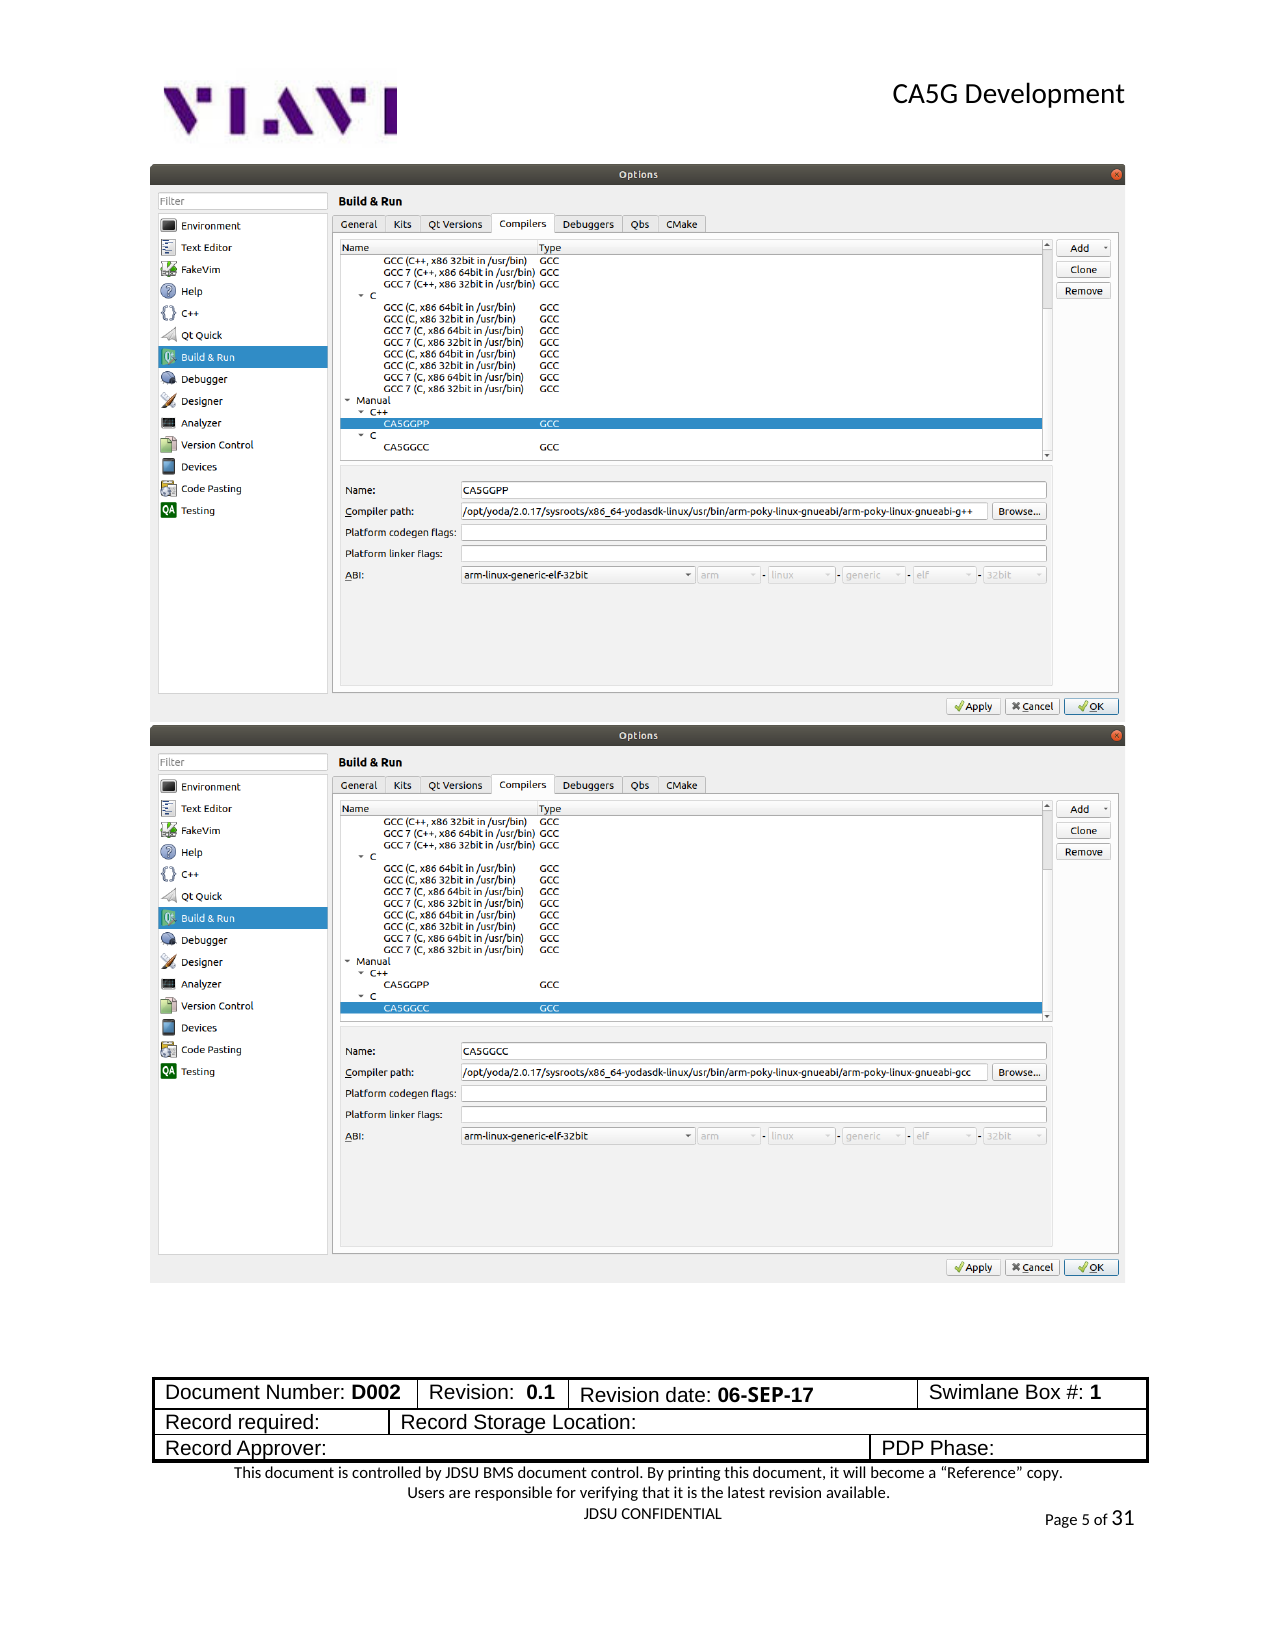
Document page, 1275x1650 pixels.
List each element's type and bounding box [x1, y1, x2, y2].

picture [162, 68, 397, 146]
picture [150, 725, 1125, 1283]
picture [150, 164, 1125, 722]
